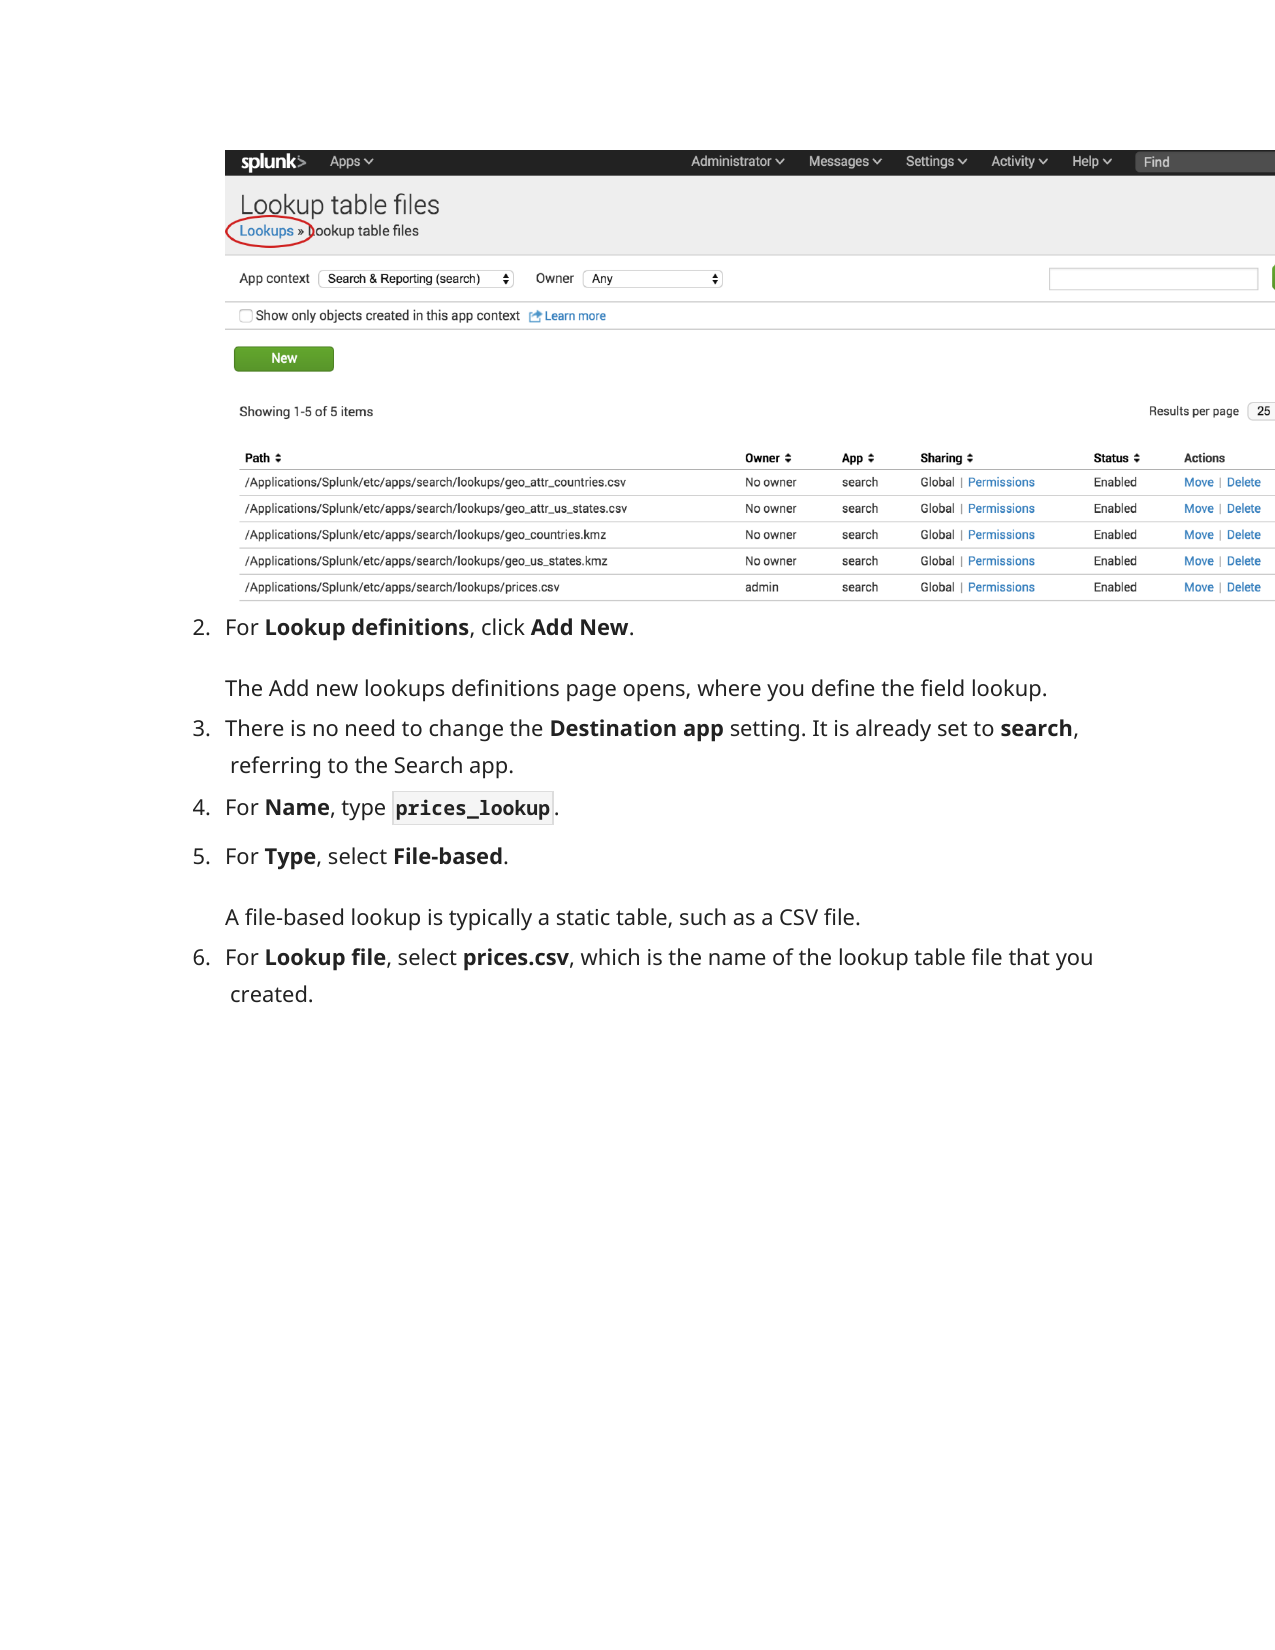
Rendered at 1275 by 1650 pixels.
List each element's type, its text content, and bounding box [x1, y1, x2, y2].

text A file-based lookup is typically a static table, such as a CSV file. [225, 902, 1125, 931]
list For Lookup definitions, click Add New. [192, 604, 1125, 641]
list For Type, select File-based. [192, 833, 1125, 870]
list For Name, type prices_lookup. [192, 788, 1125, 825]
text The Add new lookups definitions page opens, where you define the field lookup. [225, 672, 1125, 702]
list There is no need to change the Destination app setting. It is already set to search, referring to the Search app. [192, 705, 1125, 780]
picture [225, 150, 1275, 602]
list For Lookup file, select prices.csv, which is the name of the lookup table file that you created. [192, 934, 1125, 1009]
